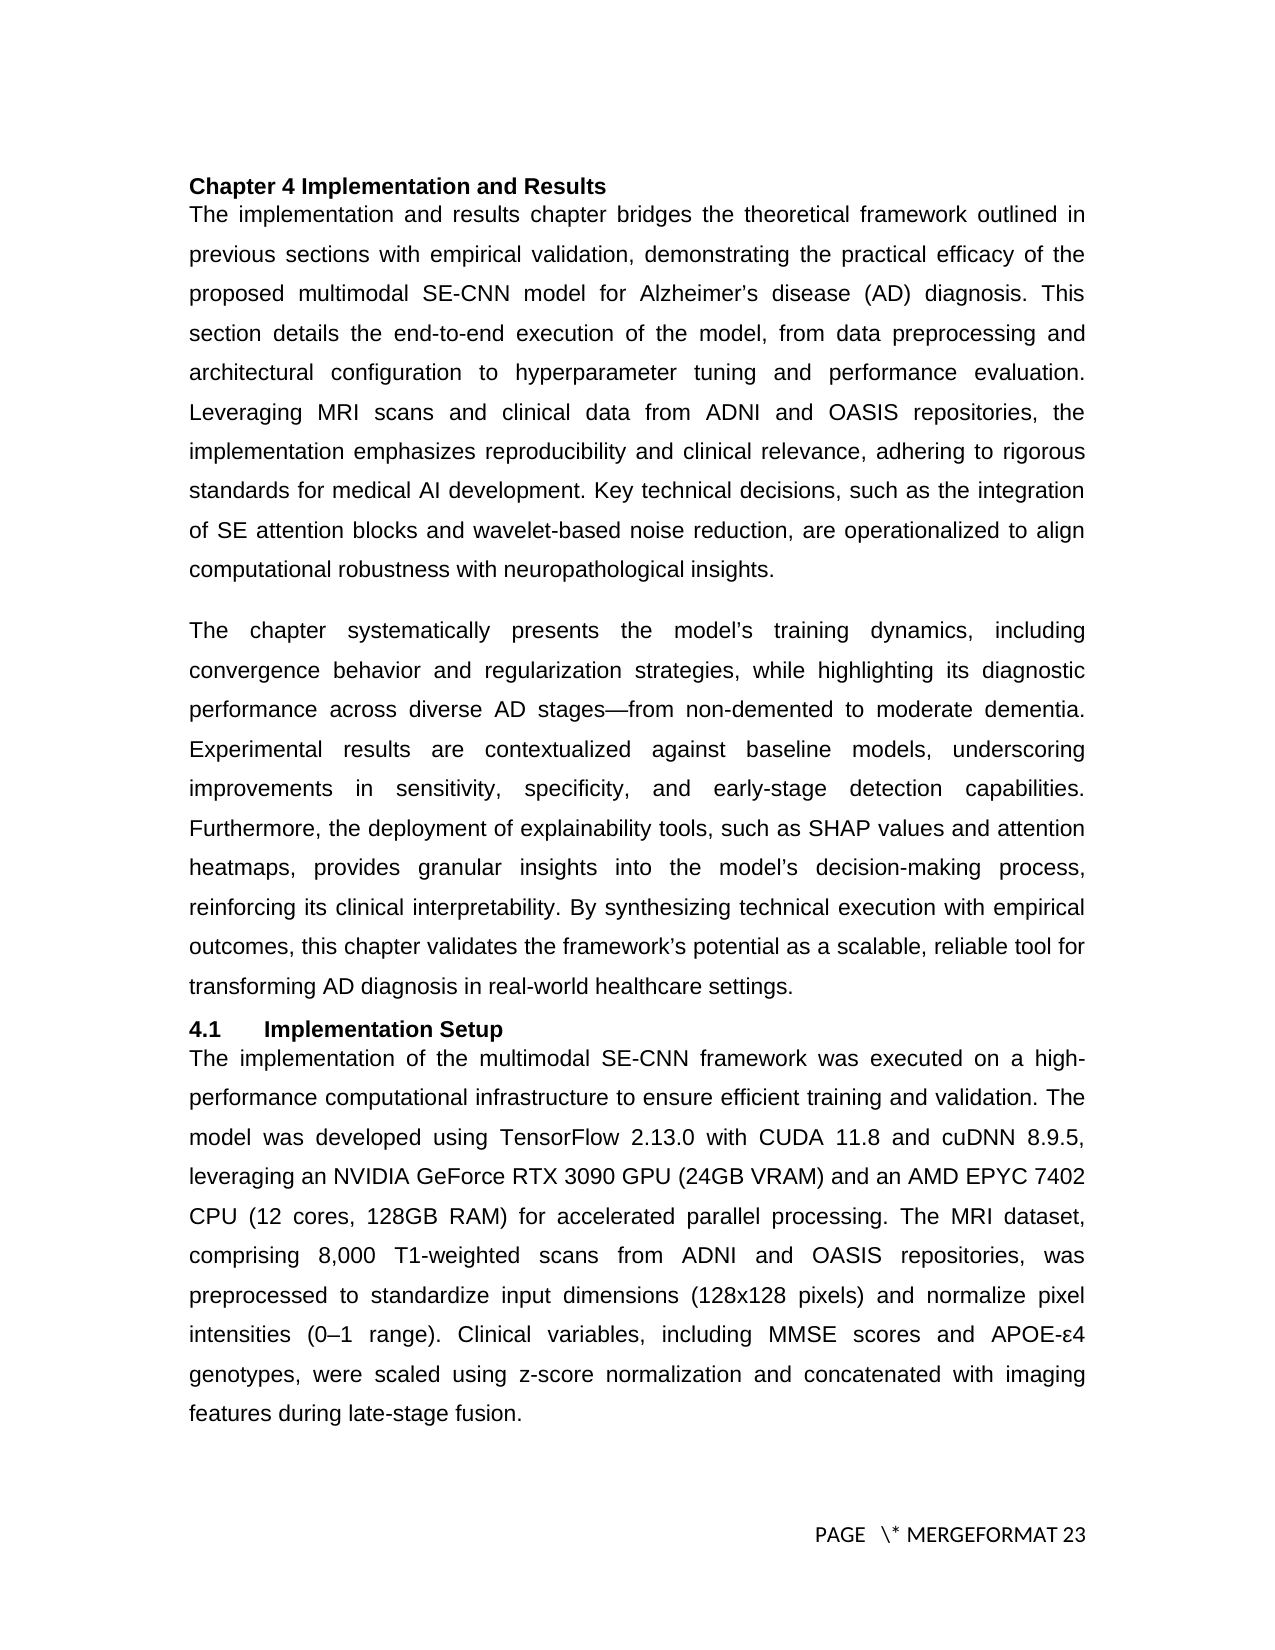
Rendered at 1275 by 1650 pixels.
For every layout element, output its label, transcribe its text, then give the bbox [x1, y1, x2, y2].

text The implementation of the multimodal SE-CNN framework was executed on a high-performance computational infrastructure to ensure efficient training and validation. The model was developed using TensorFlow 2.13.0 with CUDA 11.8 and cuDNN 8.9.5, leveraging an NVIDIA GeForce RTX 3090 GPU (24GB VRAM) and an AMD EPYC 7402 CPU (12 cores, 128GB RAM) for accelerated parallel processing. The MRI dataset, comprising 8,000 T1-weighted scans from ADNI and OASIS repositories, was preprocessed to standardize input dimensions (128x128 pixels) and normalize pixel intensities (0–1 range). Clinical variables, including MMSE scores and APOE-ε4 genotypes, were scaled using z-score normalization and concatenated with imaging features during late-stage fusion. [189, 1045, 1086, 1426]
subtitle Implementation and Results [189, 173, 1086, 199]
text The implementation and results chapter bridges the theoretical framework outlined in previous sections with empirical validation, demonstrating the practical efficacy of the proposed multimodal SE-CNN model for Alzheimer’s disease (AD) diagnosis. This section details the end-to-end execution of the model, from data preprocessing and architectural configuration to hyperparameter tuning and performance evaluation. Leveraging MRI scans and clinical data from ADNI and OASIS repositories, the implementation emphasizes reproducibility and clinical relevance, adhering to rigorous standards for medical AI development. Key technical decisions, such as the integration of SE attention blocks and wavelet-based noise reduction, are operationalized to align computational robustness with neuropathological insights. [189, 201, 1086, 583]
subtitle Implementation Setup [189, 1016, 1086, 1043]
text The chapter systematically presents the model’s training dynamics, including convergence behavior and regularization strategies, while highlighting its diagnostic performance across diverse AD stages—from non-demented to moderate dementia. Experimental results are contextualized against baseline models, underscoring improvements in sensitivity, specificity, and early-stage detection capabilities. Furthermore, the deployment of explainability tools, such as SHAP values and attention heatmaps, provides granular insights into the model’s decision-making process, reinforcing its clinical interpretability. By synthesizing technical execution with empirical outcomes, this chapter validates the framework’s potential as a scalable, reliable tool for transforming AD diagnosis in real-world healthcare settings. [189, 617, 1086, 999]
